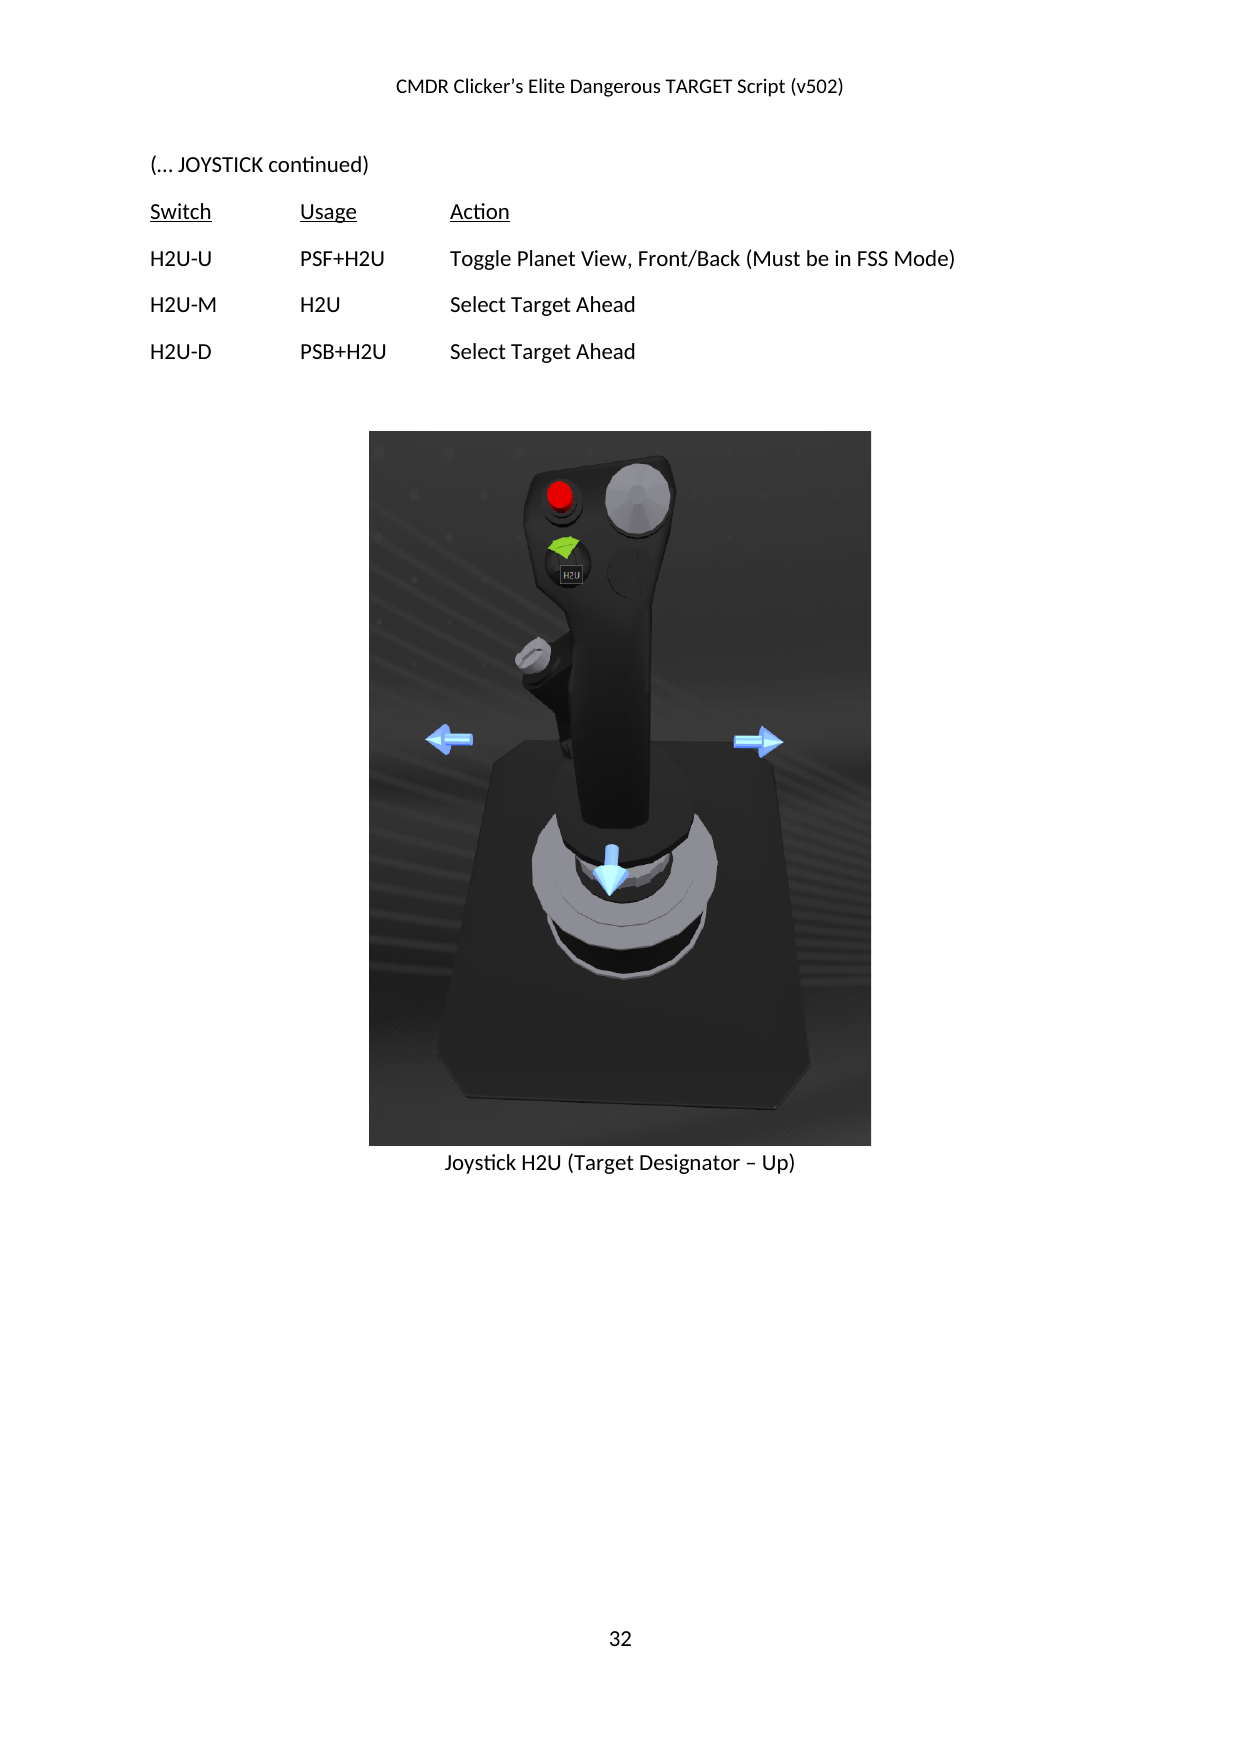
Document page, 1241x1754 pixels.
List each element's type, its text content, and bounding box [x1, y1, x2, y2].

picture [369, 431, 872, 1146]
text (… JOYSTICK continued) [150, 150, 1090, 178]
text H2U-U PSF+H2U Toggle Planet View, Front/Back (Must be in FSS Mode) [150, 244, 1090, 272]
text H2U-D PSB+H2U Select Target Ahead [150, 337, 1090, 366]
text Switch Usage Action [150, 197, 1090, 225]
text H2U-M H2U Select Target Ahead [150, 291, 1090, 319]
